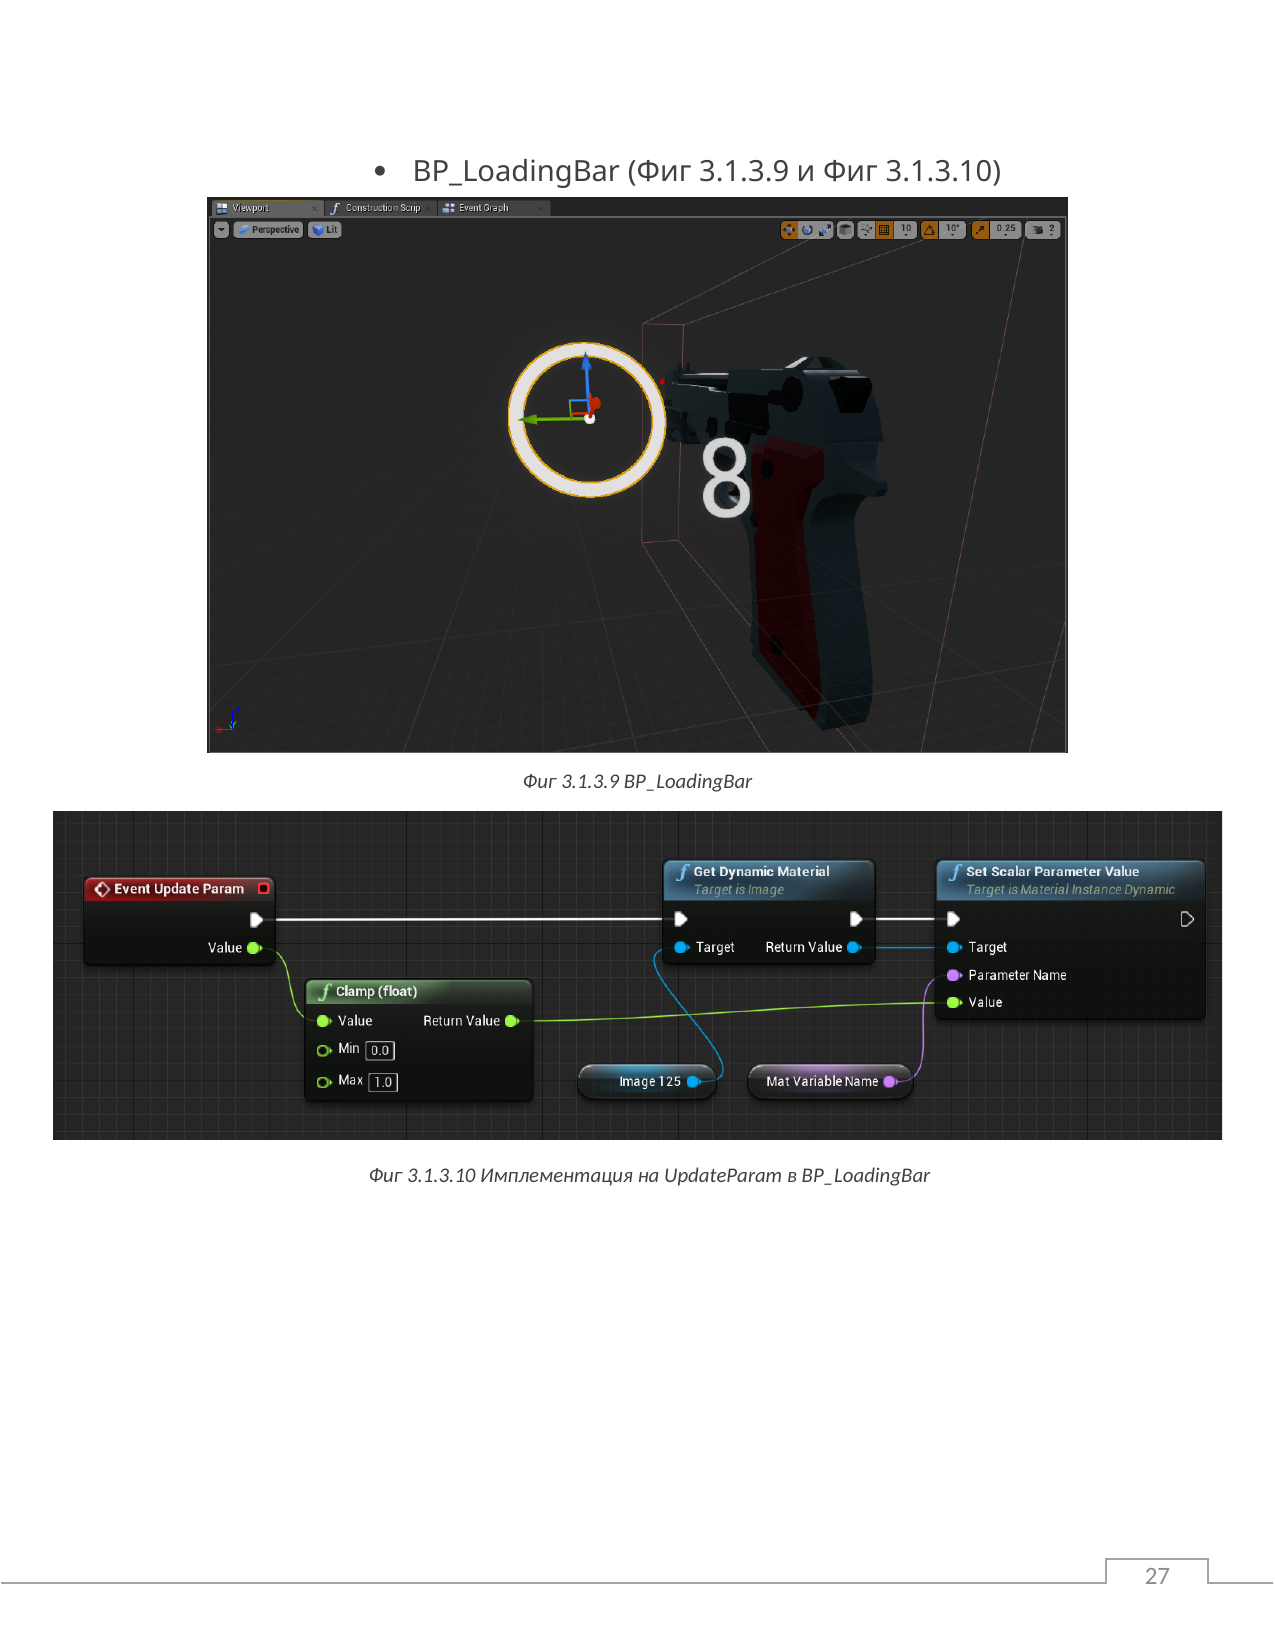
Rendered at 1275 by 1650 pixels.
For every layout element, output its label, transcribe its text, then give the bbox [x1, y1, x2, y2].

picture [53, 811, 1223, 1140]
list BP_LoadingBar (Фиг 3.1.3.9 и Фиг 3.1.3.10) [375, 150, 1125, 190]
picture [207, 197, 1068, 753]
